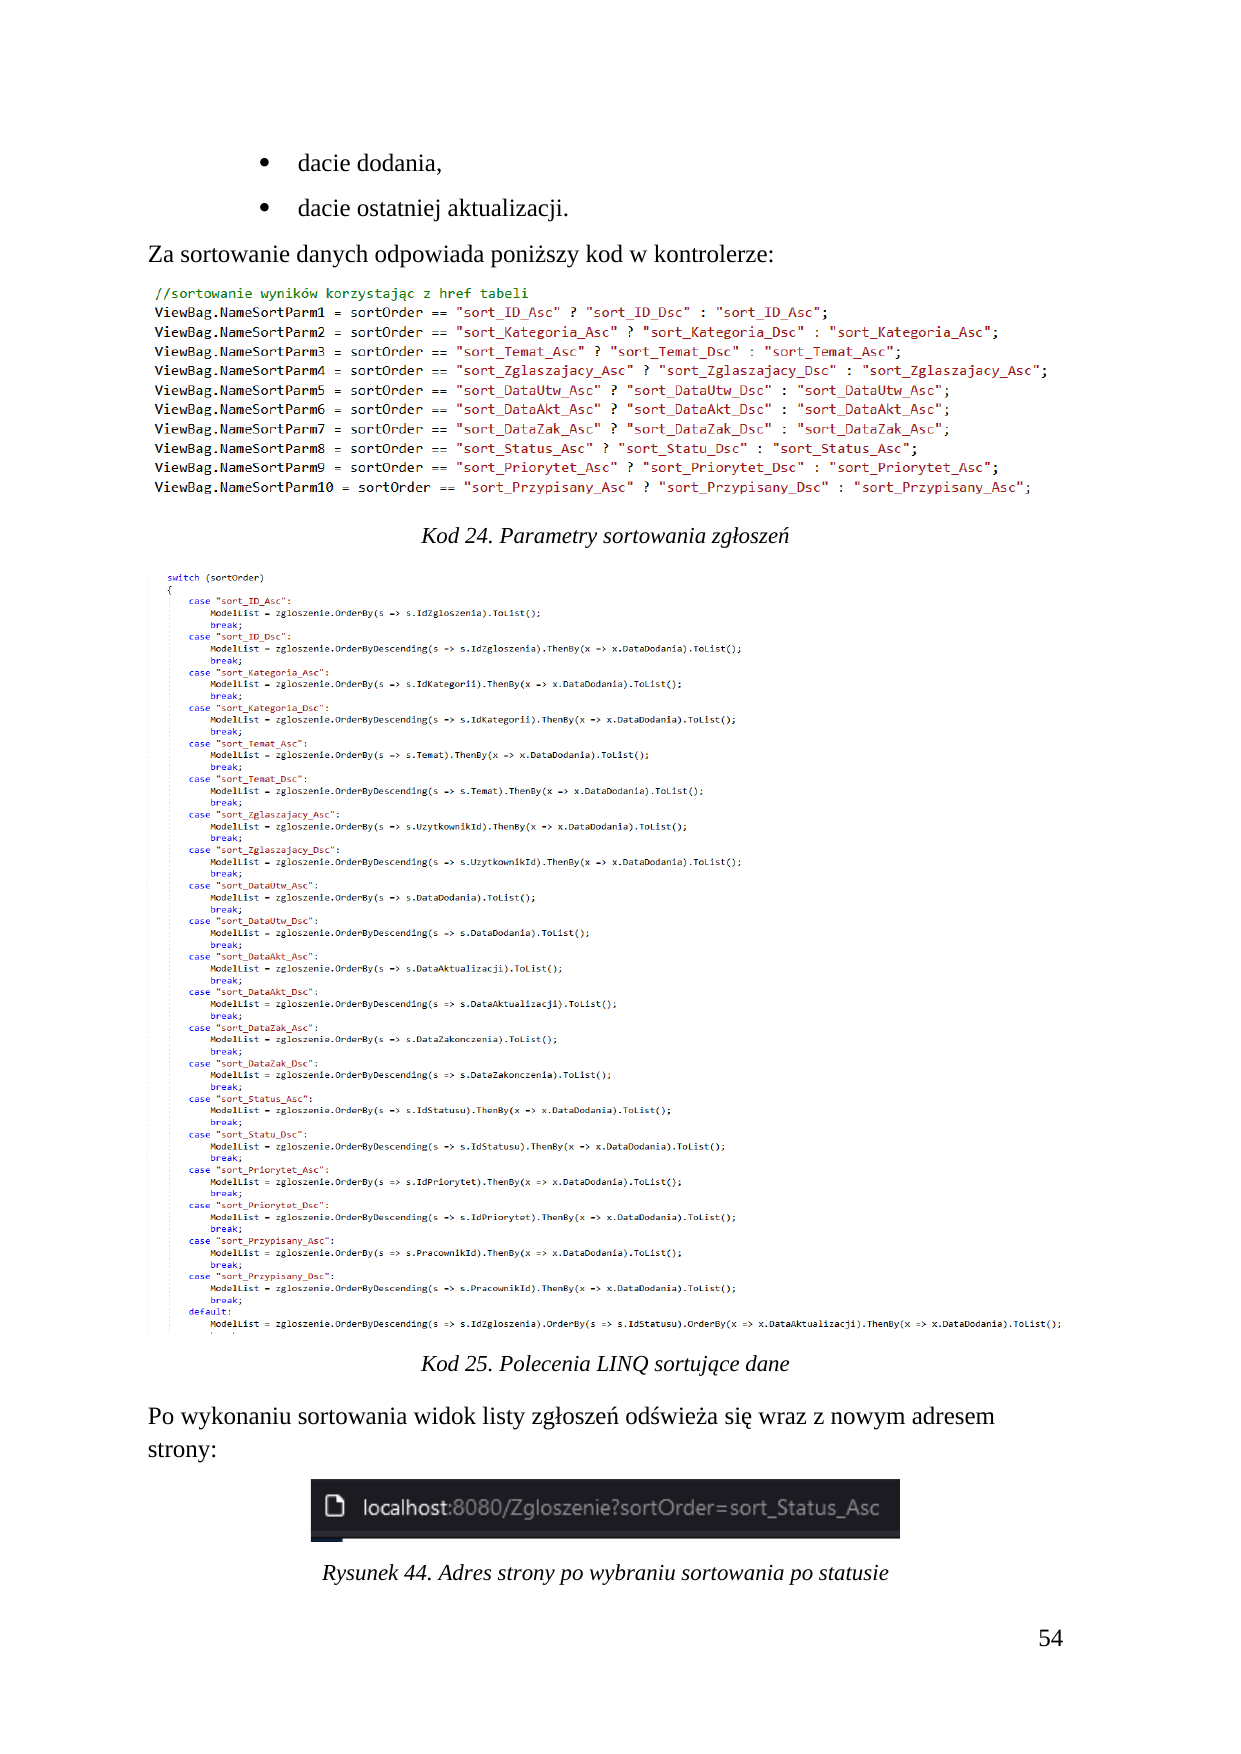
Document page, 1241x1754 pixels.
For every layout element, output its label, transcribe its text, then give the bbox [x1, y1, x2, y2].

text Po wykonaniu sortowania widok listy zgłoszeń odświeża się wraz z nowym adresem strony: [148, 1401, 1063, 1463]
text Za sortowanie danych odpowiada poniższy kod w kontrolerze: [148, 239, 1063, 267]
list dacie dodania, [260, 148, 1063, 176]
picture [147, 573, 1063, 1334]
picture [147, 284, 1063, 506]
text Kod 24. Parametry sortowania zgłoszeń [148, 522, 1063, 548]
list dacie ostatniej aktualizacji. [260, 193, 1063, 222]
picture [310, 1479, 900, 1542]
text Kod 25. Polecenia LINQ sortujące dane [148, 1350, 1063, 1376]
text Rysunek 44. Adres strony po wybraniu sortowania po statusie [148, 1559, 1063, 1585]
